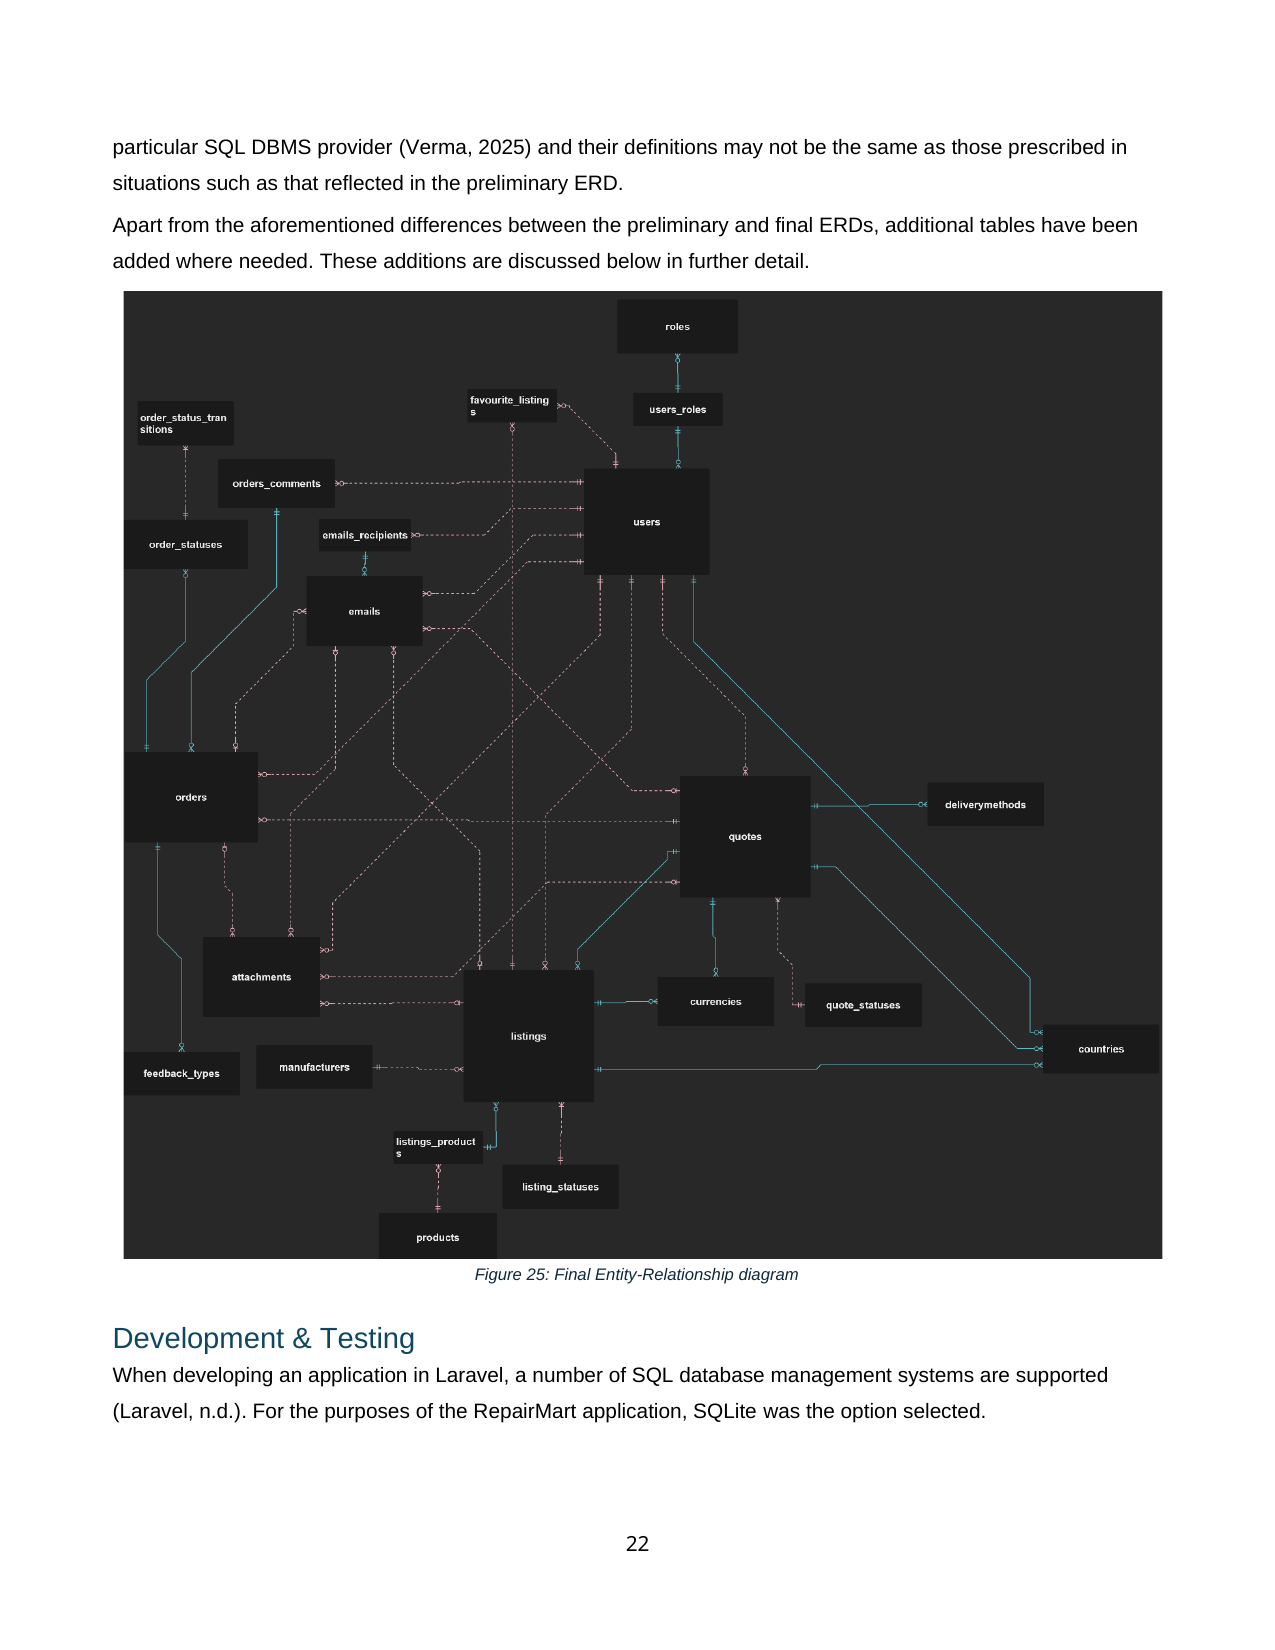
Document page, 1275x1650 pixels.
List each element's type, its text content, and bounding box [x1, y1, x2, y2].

text Apart from the aforementioned differences between the preliminary and final ERDs, additional tables have been added where needed. These additions are discussed below in further detail. [112, 213, 1162, 273]
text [112, 135, 1162, 195]
subtitle Development & Testing [112, 1321, 1162, 1355]
text When developing an application in Laravel, a number of SQL database management systems are supported . For the purposes of the RepairMart application, SQLite was the option selected. [112, 1363, 1162, 1423]
table_header [113, 291, 1162, 1265]
picture [123, 291, 1163, 1259]
table_cell Figure 25: Final Entity-Relationship diagram [113, 1265, 1162, 1305]
